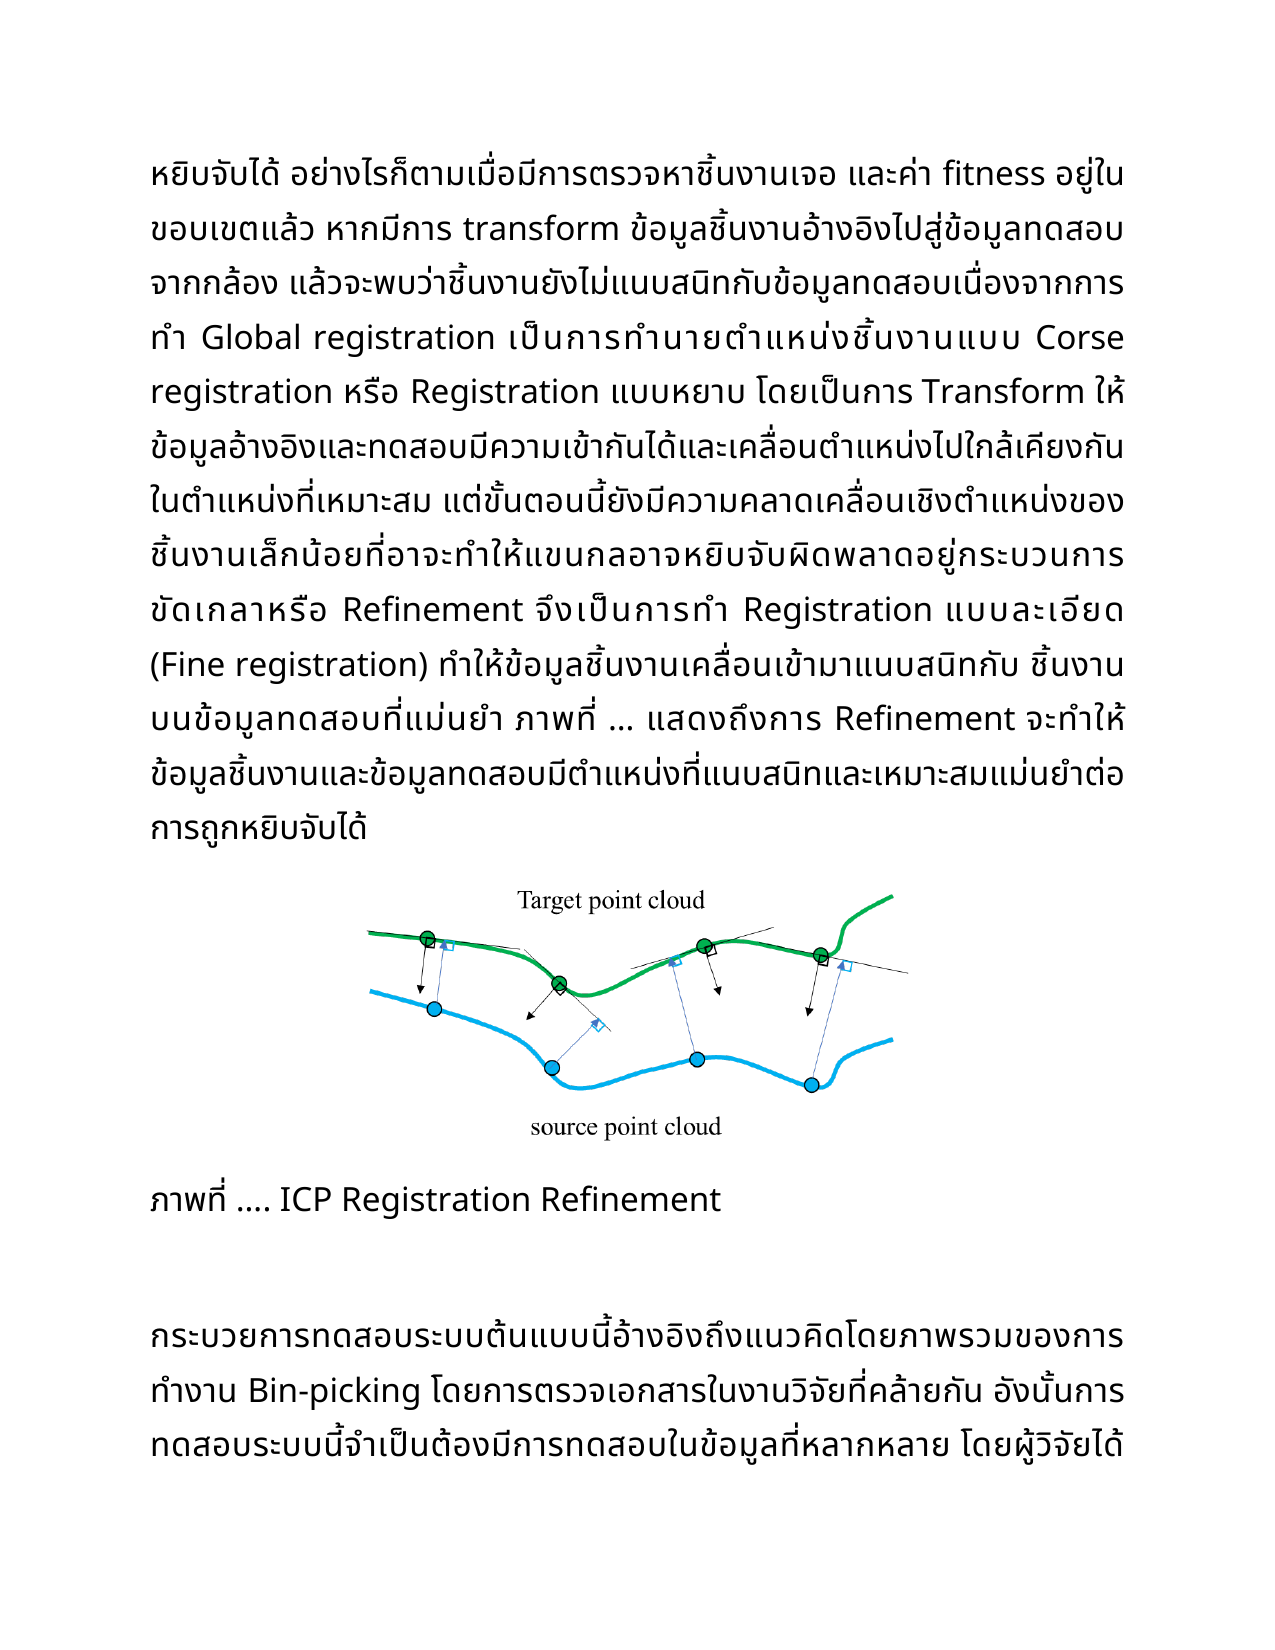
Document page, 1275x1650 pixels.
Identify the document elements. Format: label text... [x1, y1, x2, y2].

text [150, 150, 1125, 854]
text ภาพที่ …. ICP Registration Refinement [150, 1175, 1125, 1226]
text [150, 1312, 1125, 1472]
picture [366, 875, 909, 1157]
